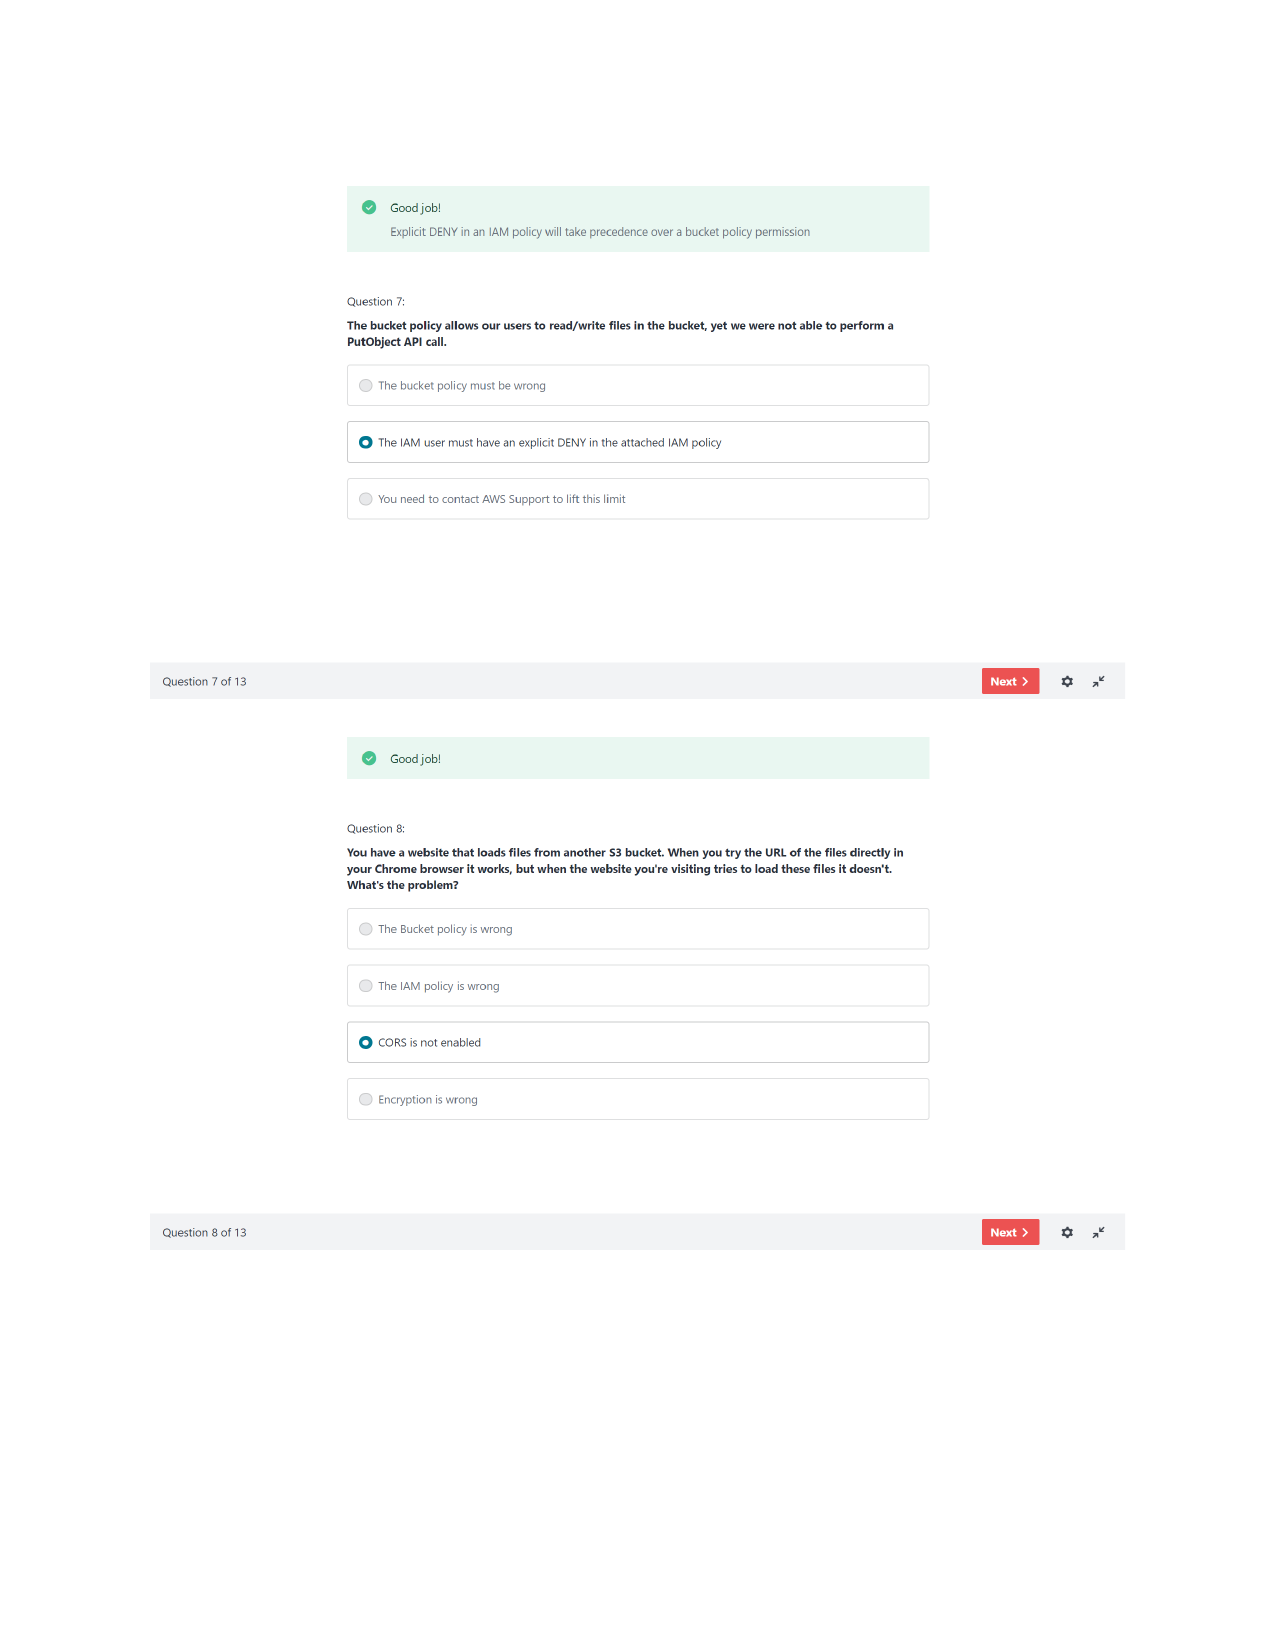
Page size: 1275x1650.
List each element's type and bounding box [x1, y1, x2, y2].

picture [150, 150, 1125, 699]
picture [150, 700, 1125, 1250]
